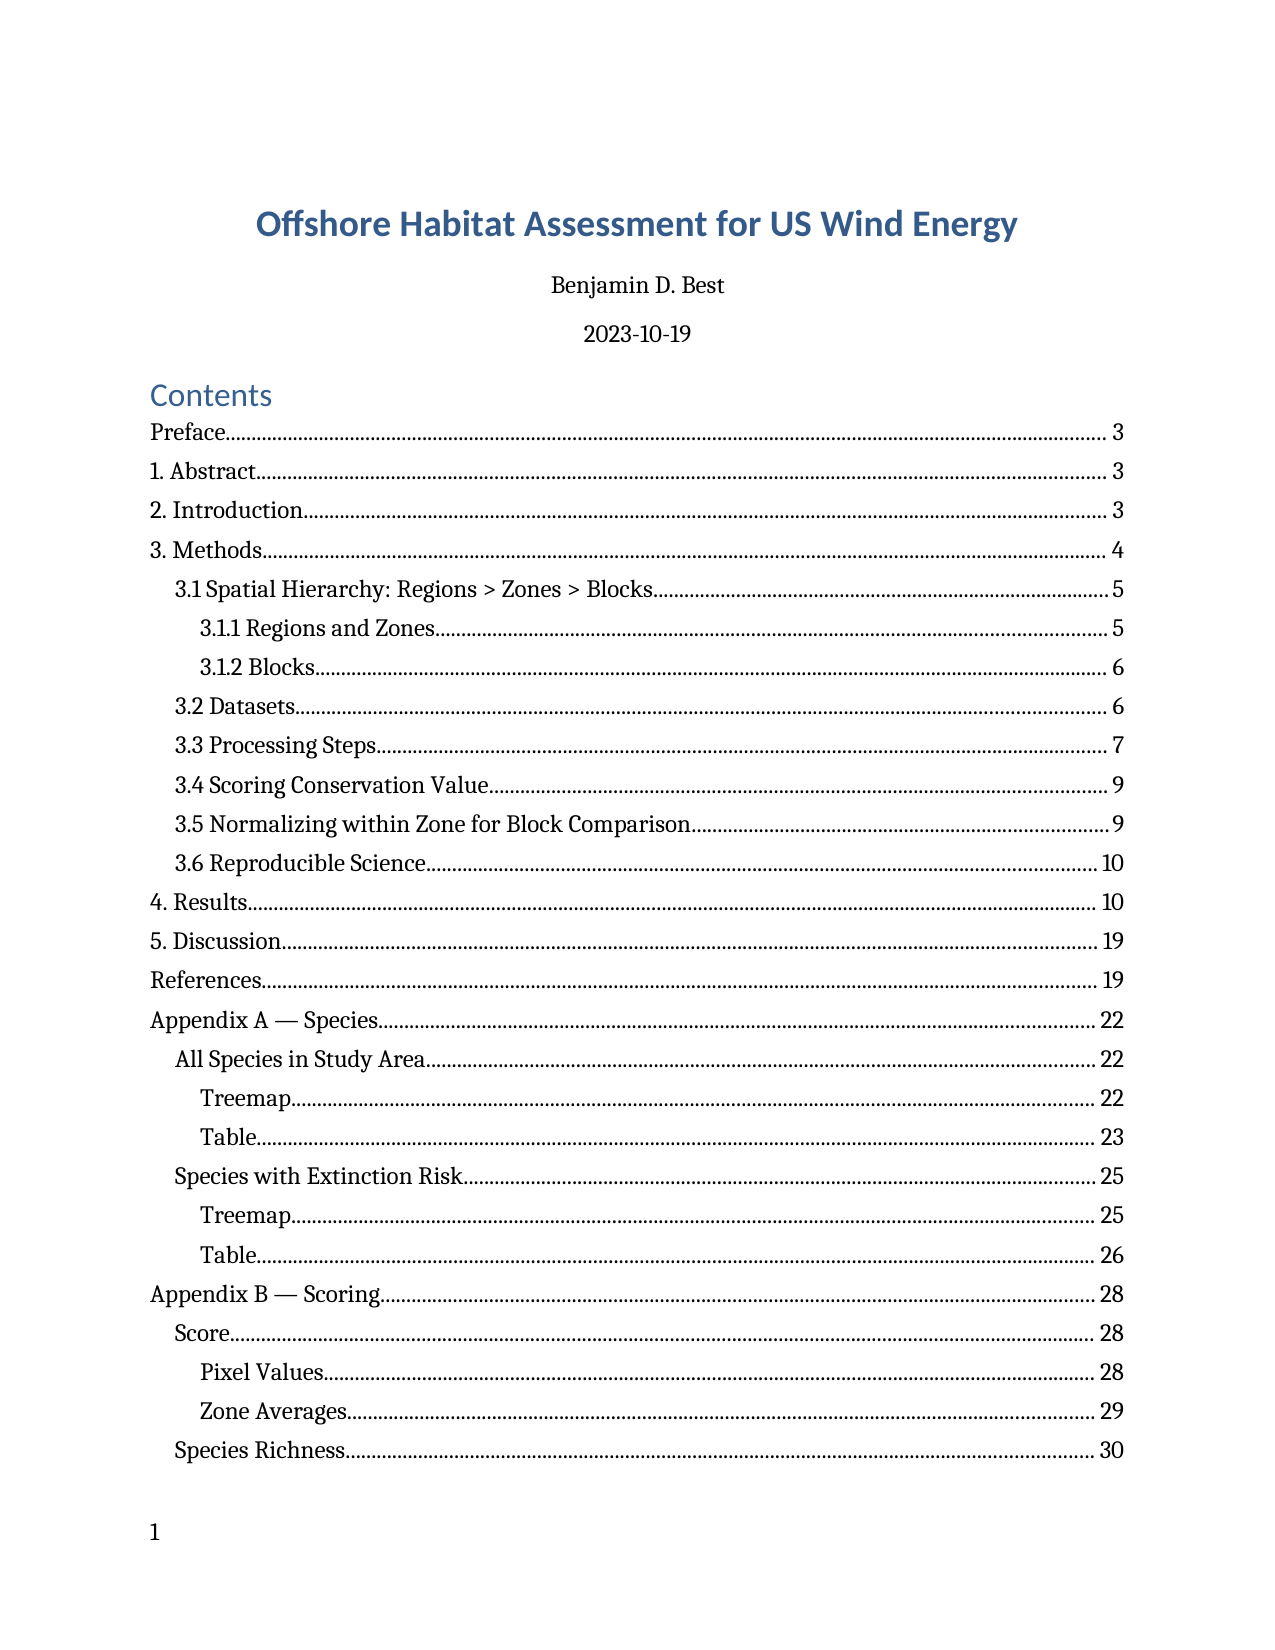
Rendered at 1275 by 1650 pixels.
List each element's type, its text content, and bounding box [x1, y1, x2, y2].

text 2023-10-19 [150, 320, 1125, 349]
title Offshore Habitat Assessment for US Wind Energy [150, 200, 1125, 246]
text Benjamin D. Best [150, 271, 1125, 299]
